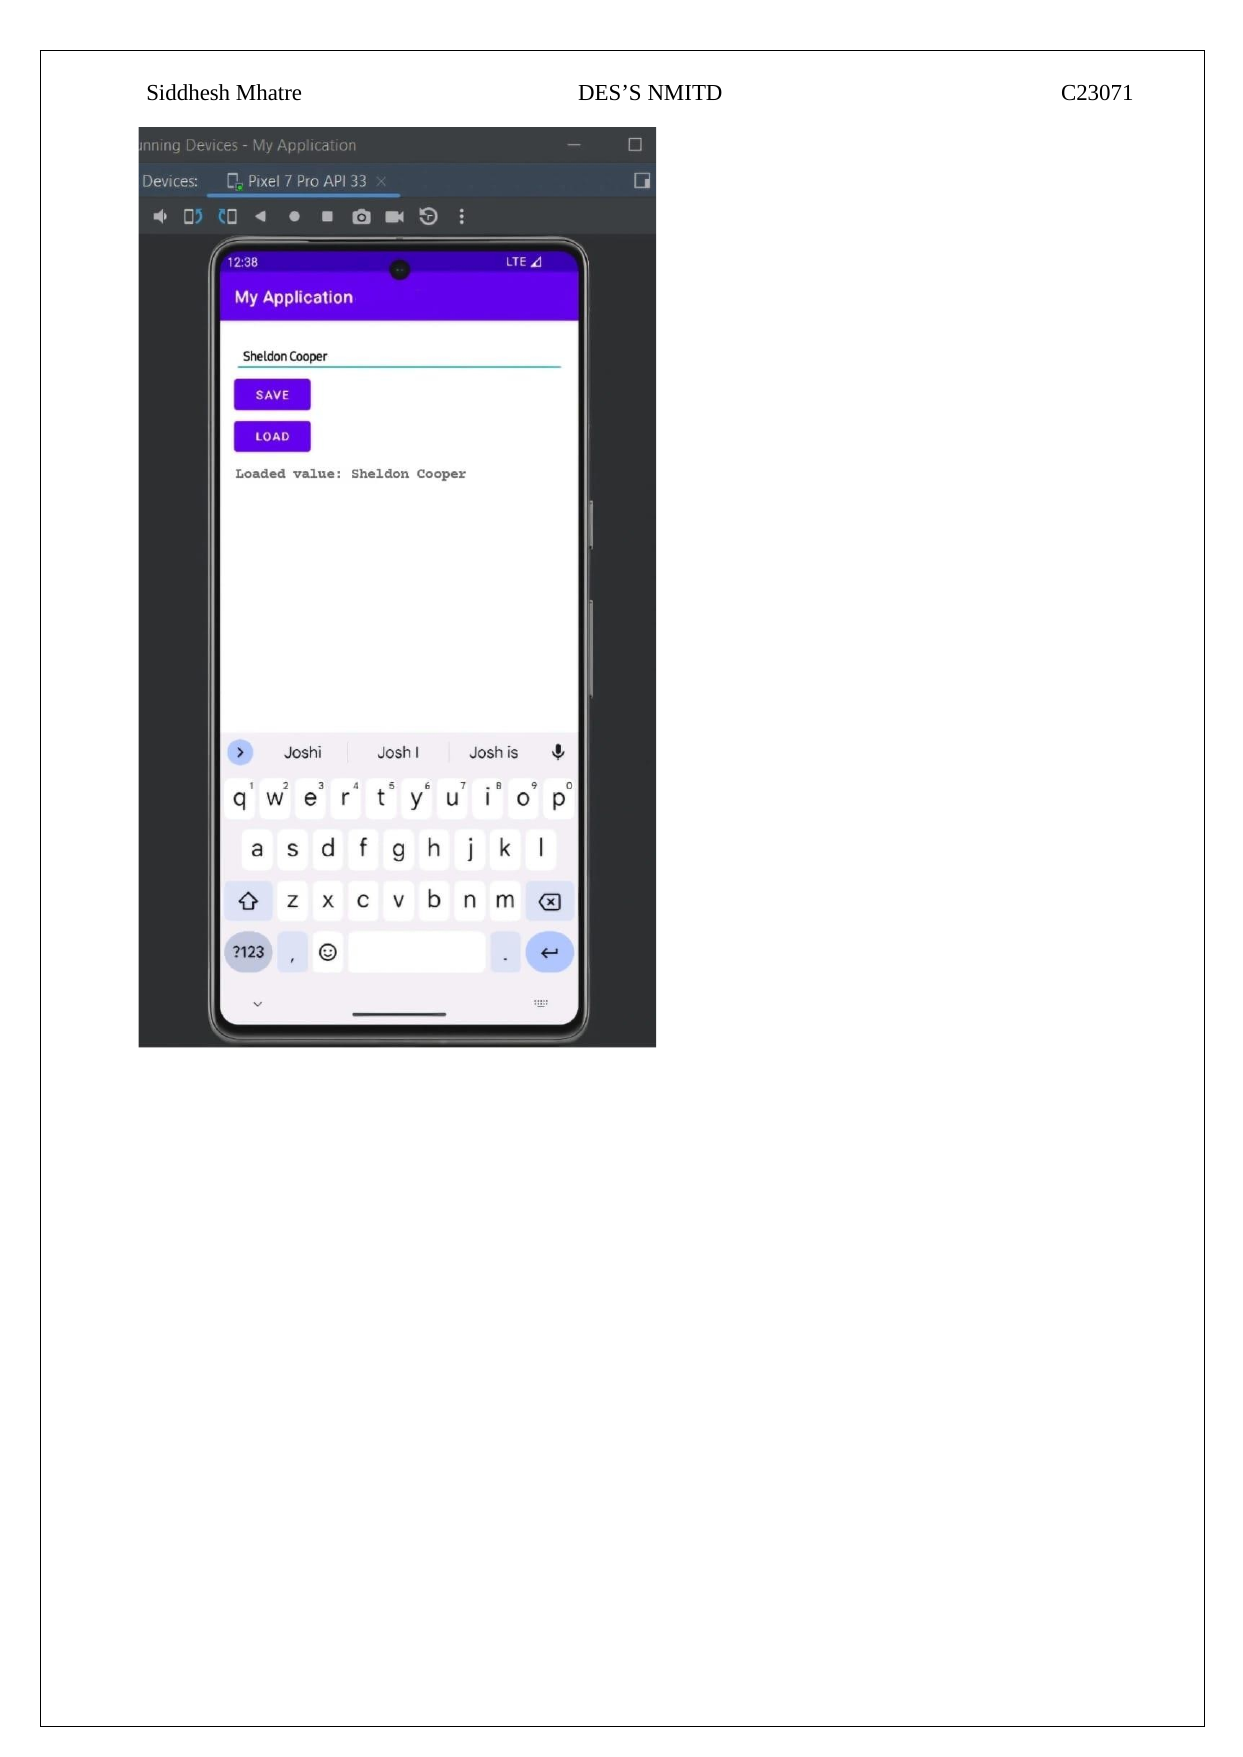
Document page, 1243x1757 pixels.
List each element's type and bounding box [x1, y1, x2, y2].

picture [138, 127, 657, 1048]
